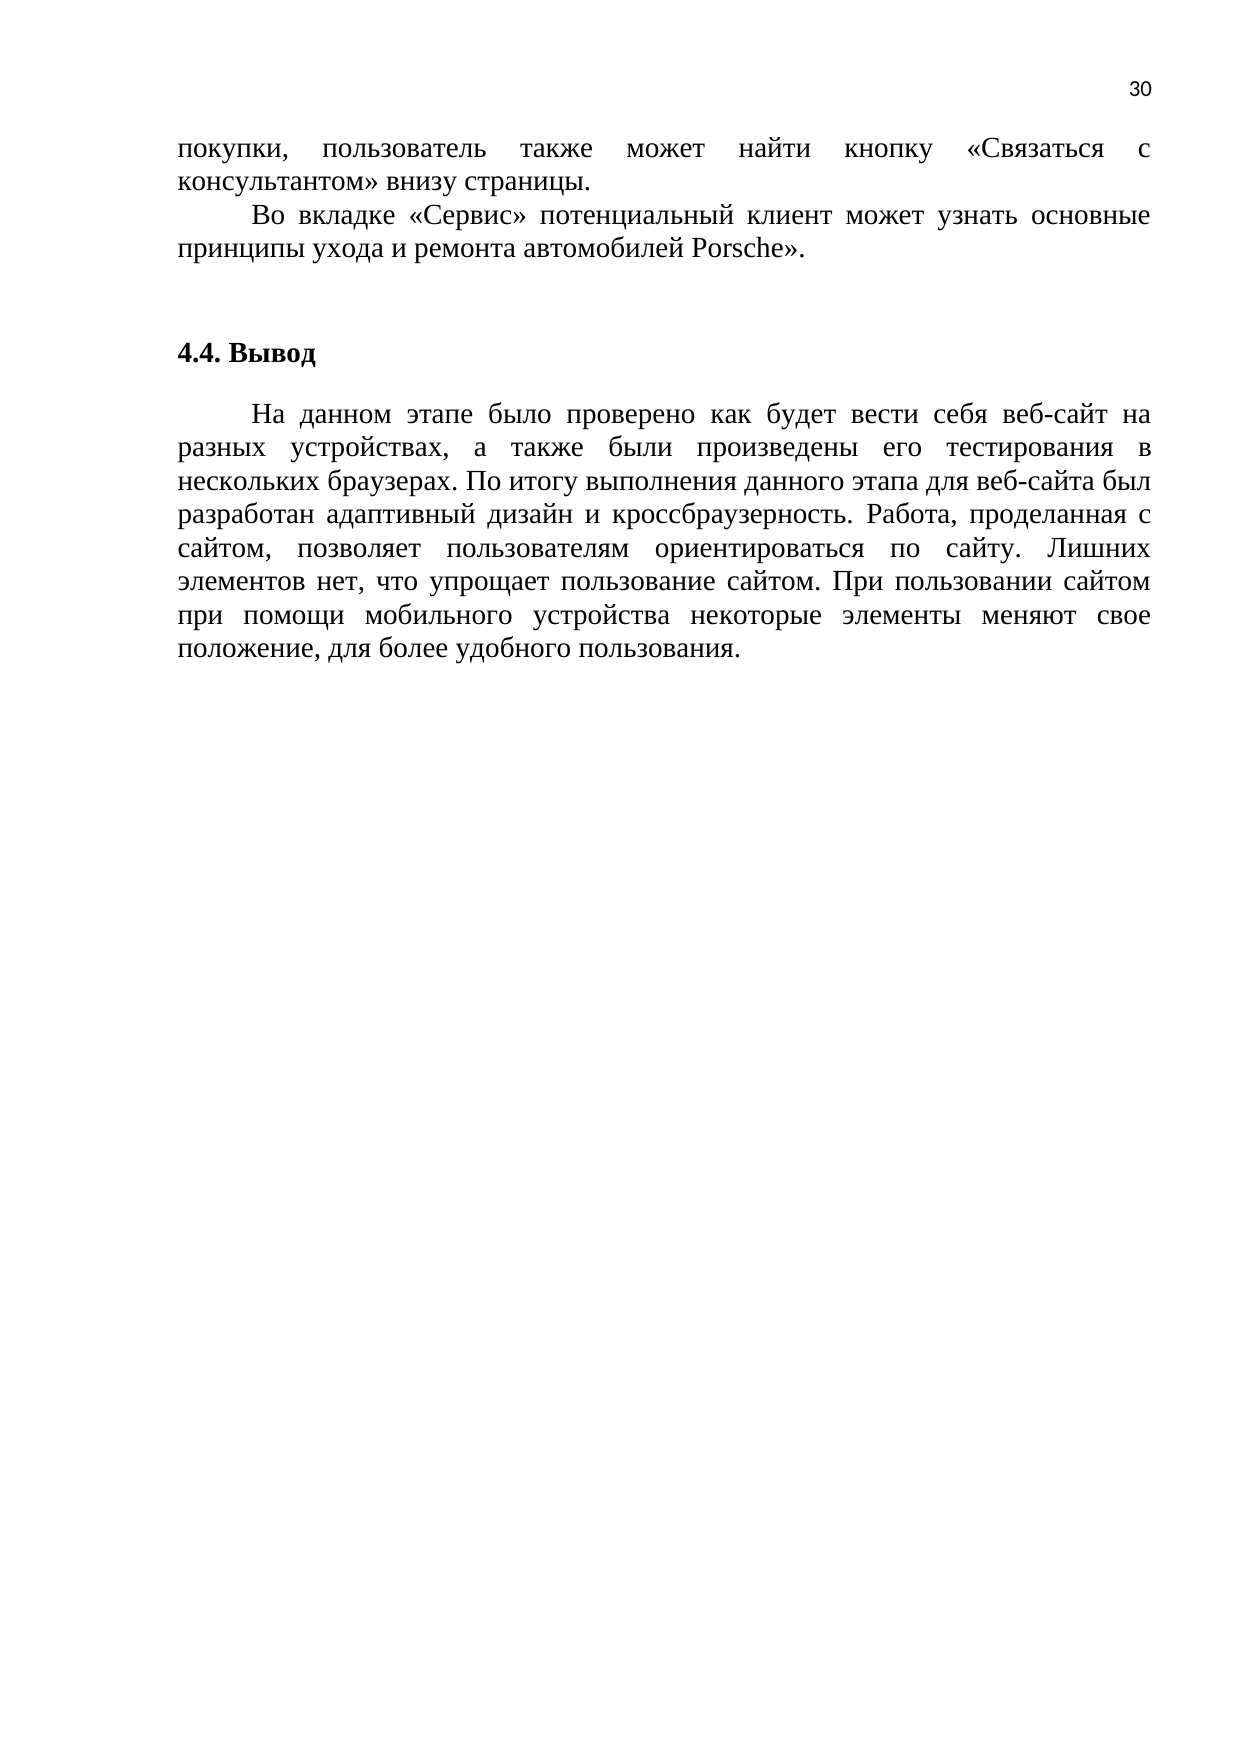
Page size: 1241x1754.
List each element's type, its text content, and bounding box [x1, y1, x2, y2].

subtitle 4.4. Вывод [177, 335, 1152, 368]
text На данном этапе было проверено как будет вести себя веб-сайт на разных устройствах, а также были произведены его тестирования в нескольких браузерах. По итогу выполнения данного этапа для веб-сайта был разработан адаптивный дизайн и кроссбраузерность. Работа, проделанная с сайтом, позволяет пользователям ориентироваться по сайту. Лишних элементов нет, что упрощает пользование сайтом. При пользовании сайтом при помощи мобильного устройства некоторые элементы меняют свое положение, для более удобного пользования. [177, 396, 1152, 664]
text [177, 130, 1152, 197]
text Во вкладке «Сервис» потенциальный клиент может узнать основные принципы ухода и ремонта автомобилей Porsche». [177, 197, 1152, 264]
